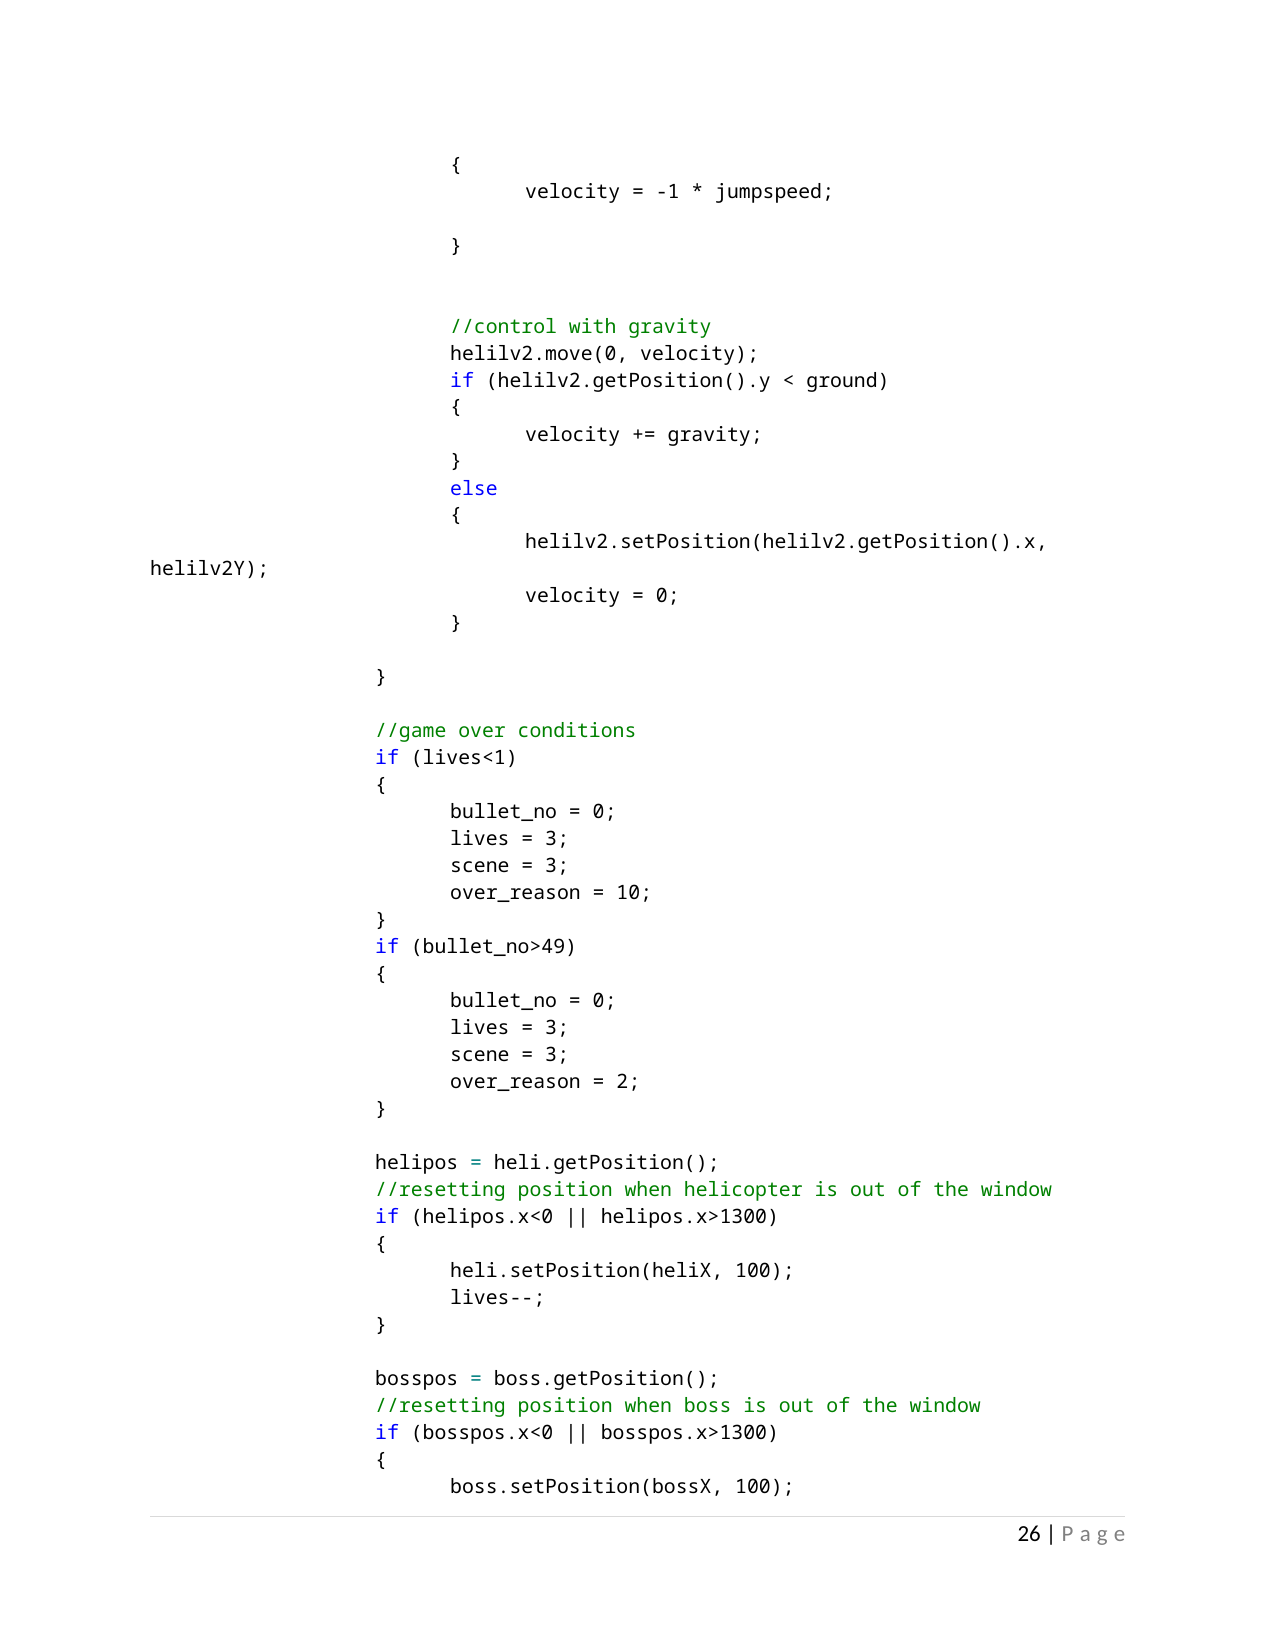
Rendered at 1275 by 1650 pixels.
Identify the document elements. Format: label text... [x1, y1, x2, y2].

text bullet_no = 0; [150, 986, 1125, 1013]
text } [150, 1310, 1125, 1337]
text if (bullet_no>49) [150, 932, 1125, 959]
text helipos = heli.getPosition(); [150, 1148, 1125, 1175]
text if (helipos.x<0 || helipos.x>1300) [150, 1202, 1125, 1229]
text } [150, 905, 1125, 932]
text { [150, 959, 1125, 986]
text helilv2.setPosition(helilv2.getPosition().x, helilv2Y); [150, 528, 1125, 582]
text velocity += gravity; [150, 420, 1125, 447]
text //resetting position when boss is out of the window [150, 1391, 1125, 1418]
text { [150, 771, 1125, 797]
text } [150, 447, 1125, 474]
text lives--; [150, 1283, 1125, 1310]
text scene = 3; [150, 851, 1125, 878]
text velocity = -1 * jumpspeed; [150, 177, 1125, 204]
text //control with gravity [150, 312, 1125, 339]
text lives = 3; [150, 824, 1125, 851]
text { [150, 501, 1125, 528]
text { [150, 393, 1125, 420]
text heli.setPosition(heliX, 100); [150, 1256, 1125, 1283]
text //game over conditions [150, 717, 1125, 743]
text } [150, 1094, 1125, 1121]
text scene = 3; [150, 1040, 1125, 1067]
text } [150, 663, 1125, 689]
text boss.setPosition(bossX, 100); [150, 1472, 1125, 1499]
text if (lives<1) [150, 743, 1125, 771]
text if (bosspos.x<0 || bosspos.x>1300) [150, 1418, 1125, 1445]
text //resetting position when helicopter is out of the window [150, 1175, 1125, 1202]
text velocity = 0; [150, 582, 1125, 609]
text { [150, 150, 1125, 177]
text if (helilv2.getPosition().y < ground) [150, 366, 1125, 393]
text helilv2.move(0, velocity); [150, 339, 1125, 366]
text } [150, 609, 1125, 636]
text over_reason = 2; [150, 1067, 1125, 1094]
text } [150, 231, 1125, 258]
text else [150, 474, 1125, 501]
text { [150, 1229, 1125, 1256]
text bosspos = boss.getPosition(); [150, 1364, 1125, 1391]
text { [150, 1445, 1125, 1472]
text bullet_no = 0; [150, 797, 1125, 824]
text over_reason = 10; [150, 878, 1125, 905]
text lives = 3; [150, 1013, 1125, 1040]
